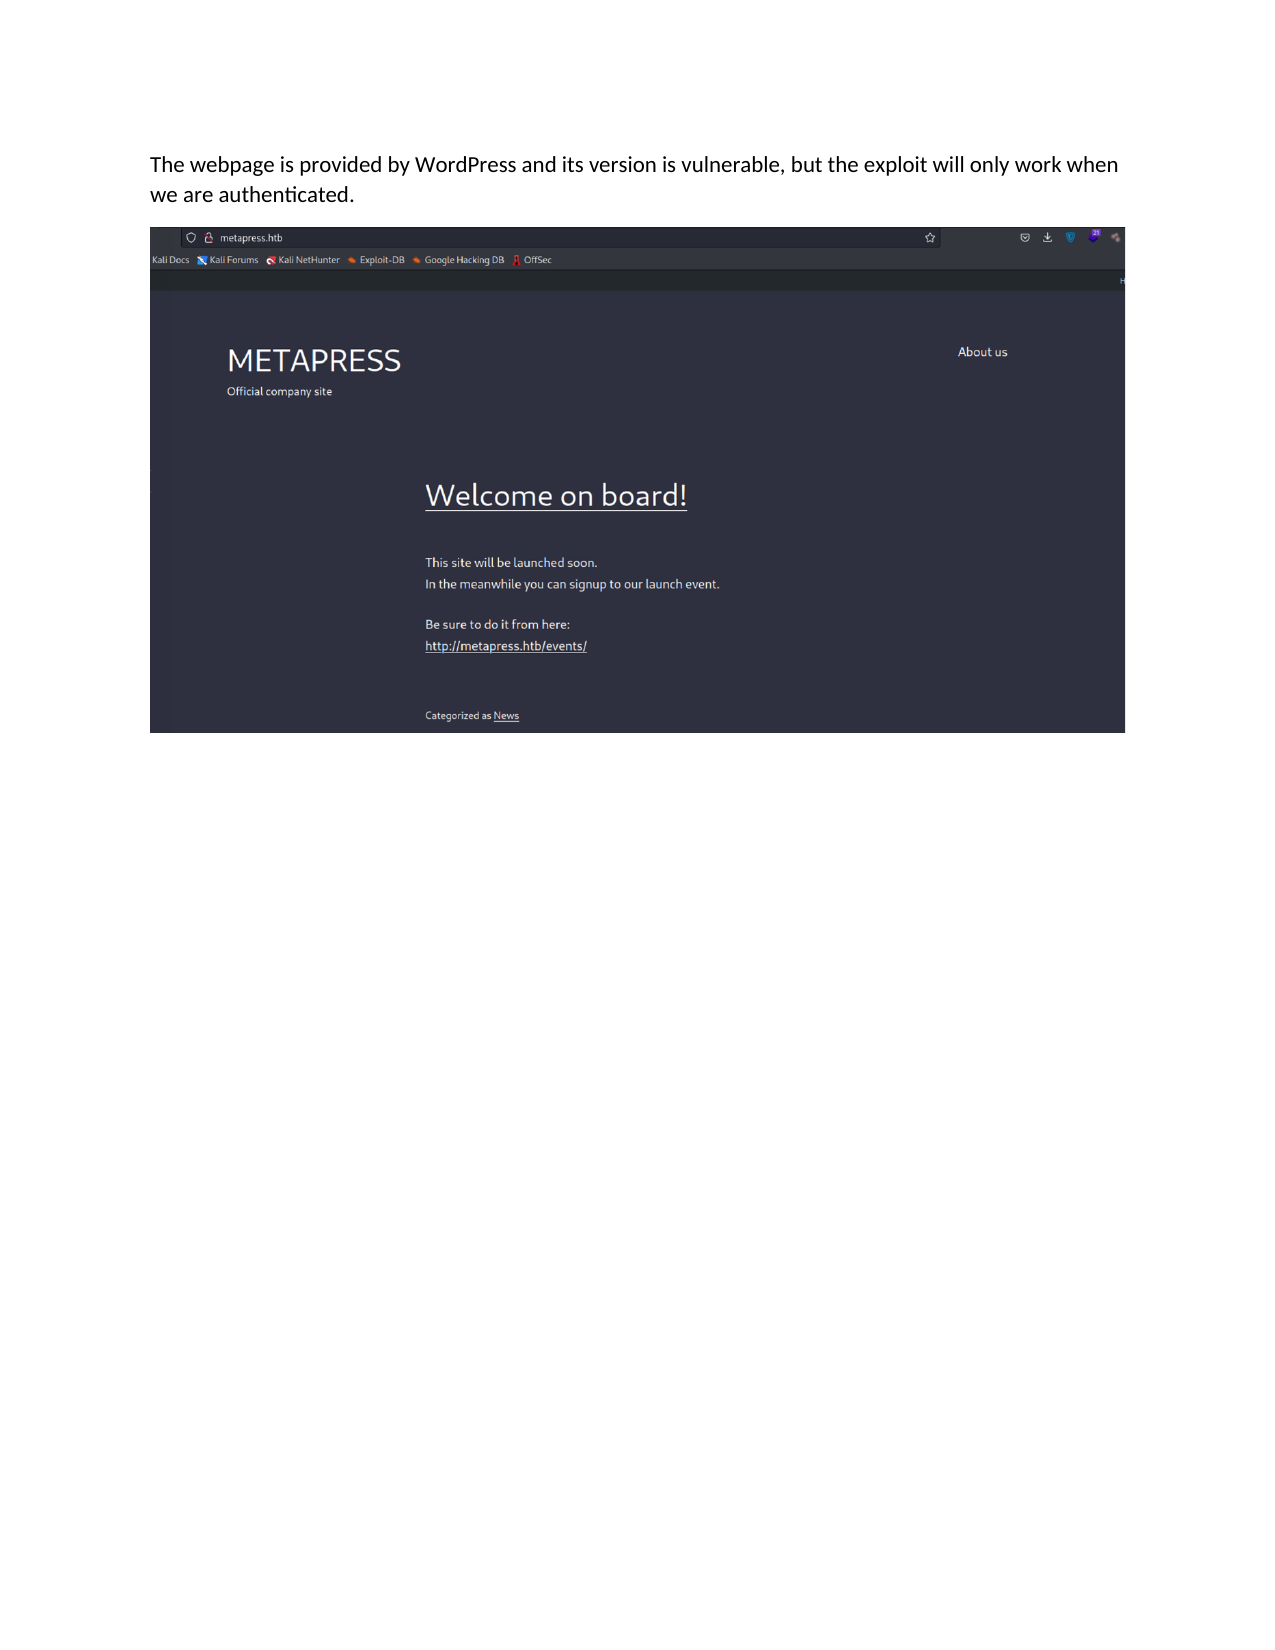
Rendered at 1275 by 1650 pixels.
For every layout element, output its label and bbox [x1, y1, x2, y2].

picture [150, 227, 1125, 733]
